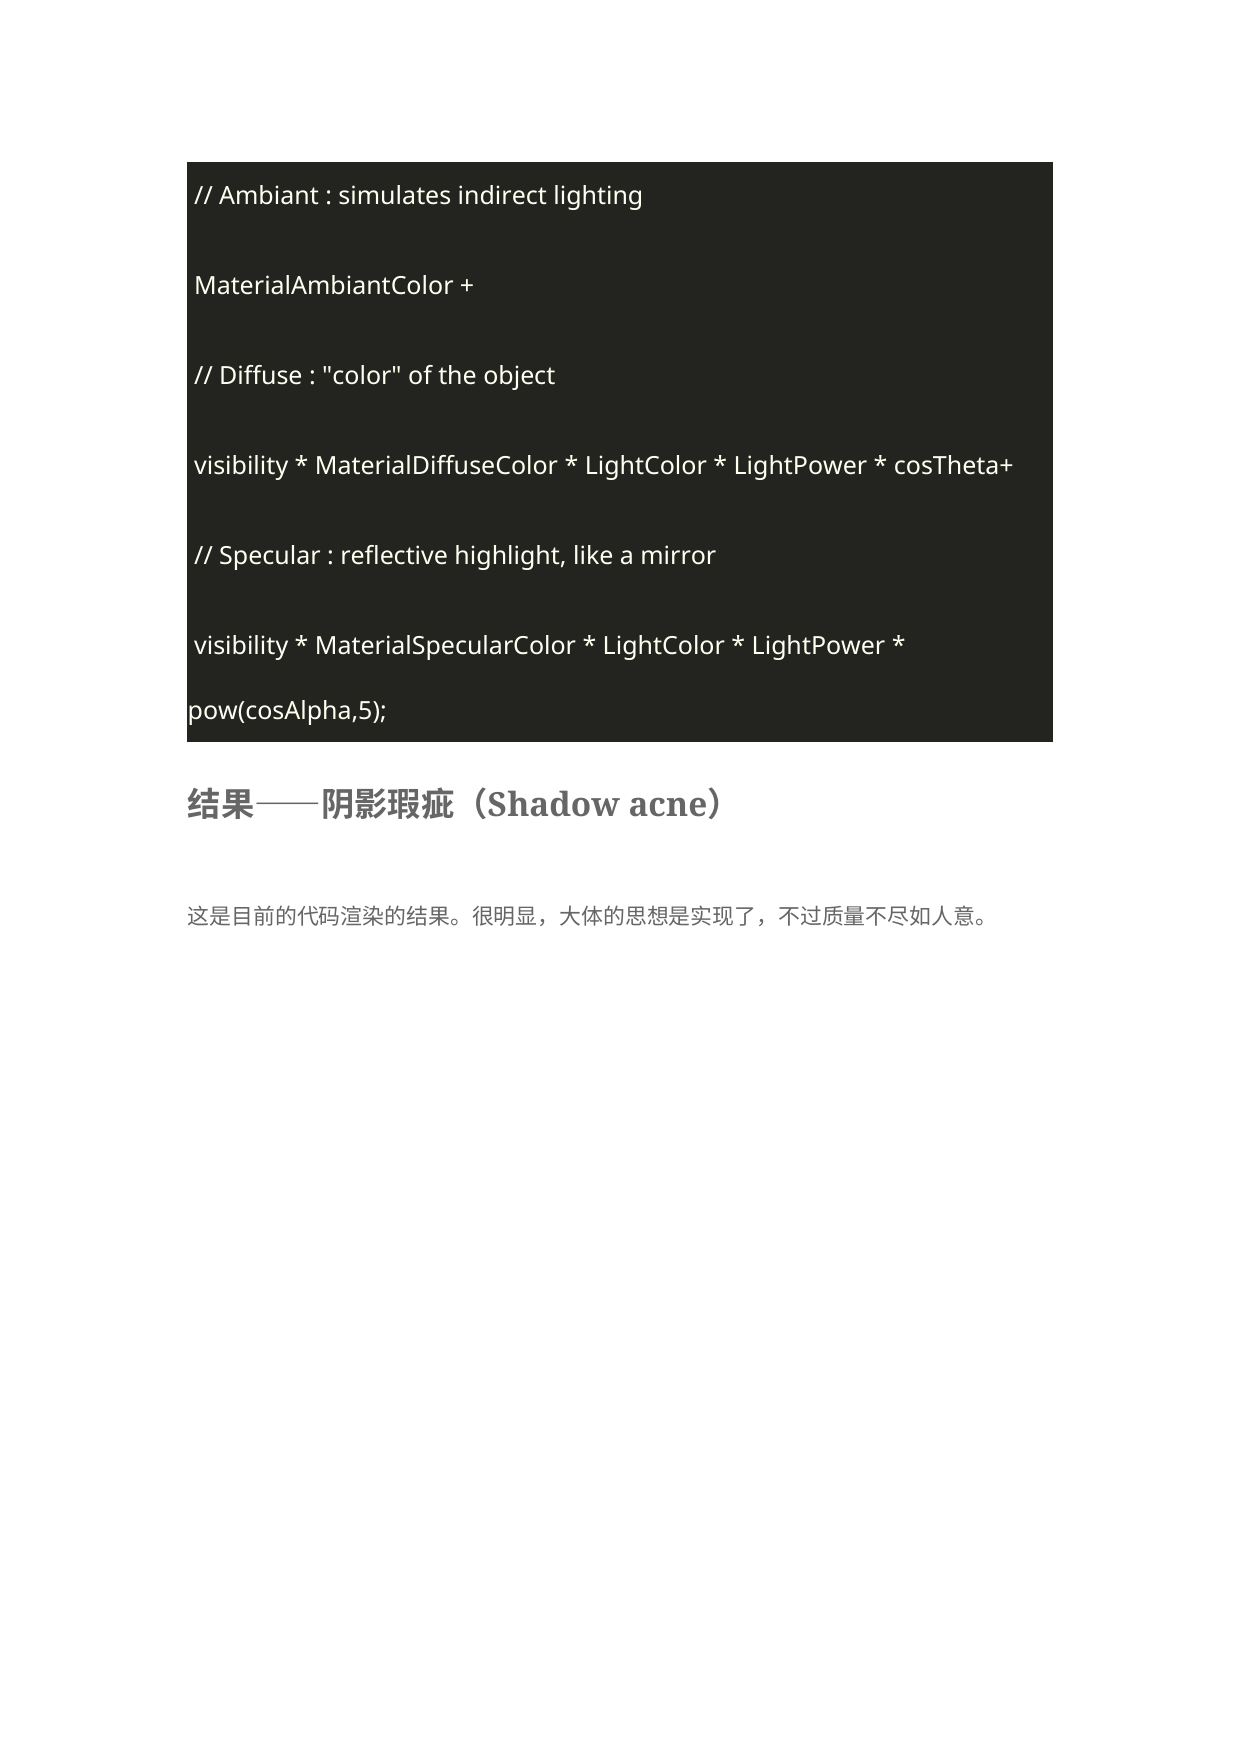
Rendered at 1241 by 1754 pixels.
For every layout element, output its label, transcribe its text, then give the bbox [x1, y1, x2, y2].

text visibility * MaterialDiffuseColor * LightColor * LightPower * cosTheta+ [187, 432, 1053, 497]
text // Ambiant : simulates indirect lighting [187, 162, 1053, 227]
text MaterialAmbiantColor + [187, 252, 1053, 317]
text visibility * MaterialSpecularColor * LightColor * LightPower * pow(cosAlpha,5); [187, 612, 1053, 742]
text // Specular : reflective highlight, like a mirror [187, 522, 1053, 587]
text // Diffuse : "color" of the object [187, 342, 1053, 407]
subtitle 结果——阴影瑕疵（Shadow acne） [187, 769, 1053, 834]
text 这是目前的代码渲染的结果。很明显，大体的思想是实现了，不过质量不尽如人意。 [187, 898, 1053, 931]
